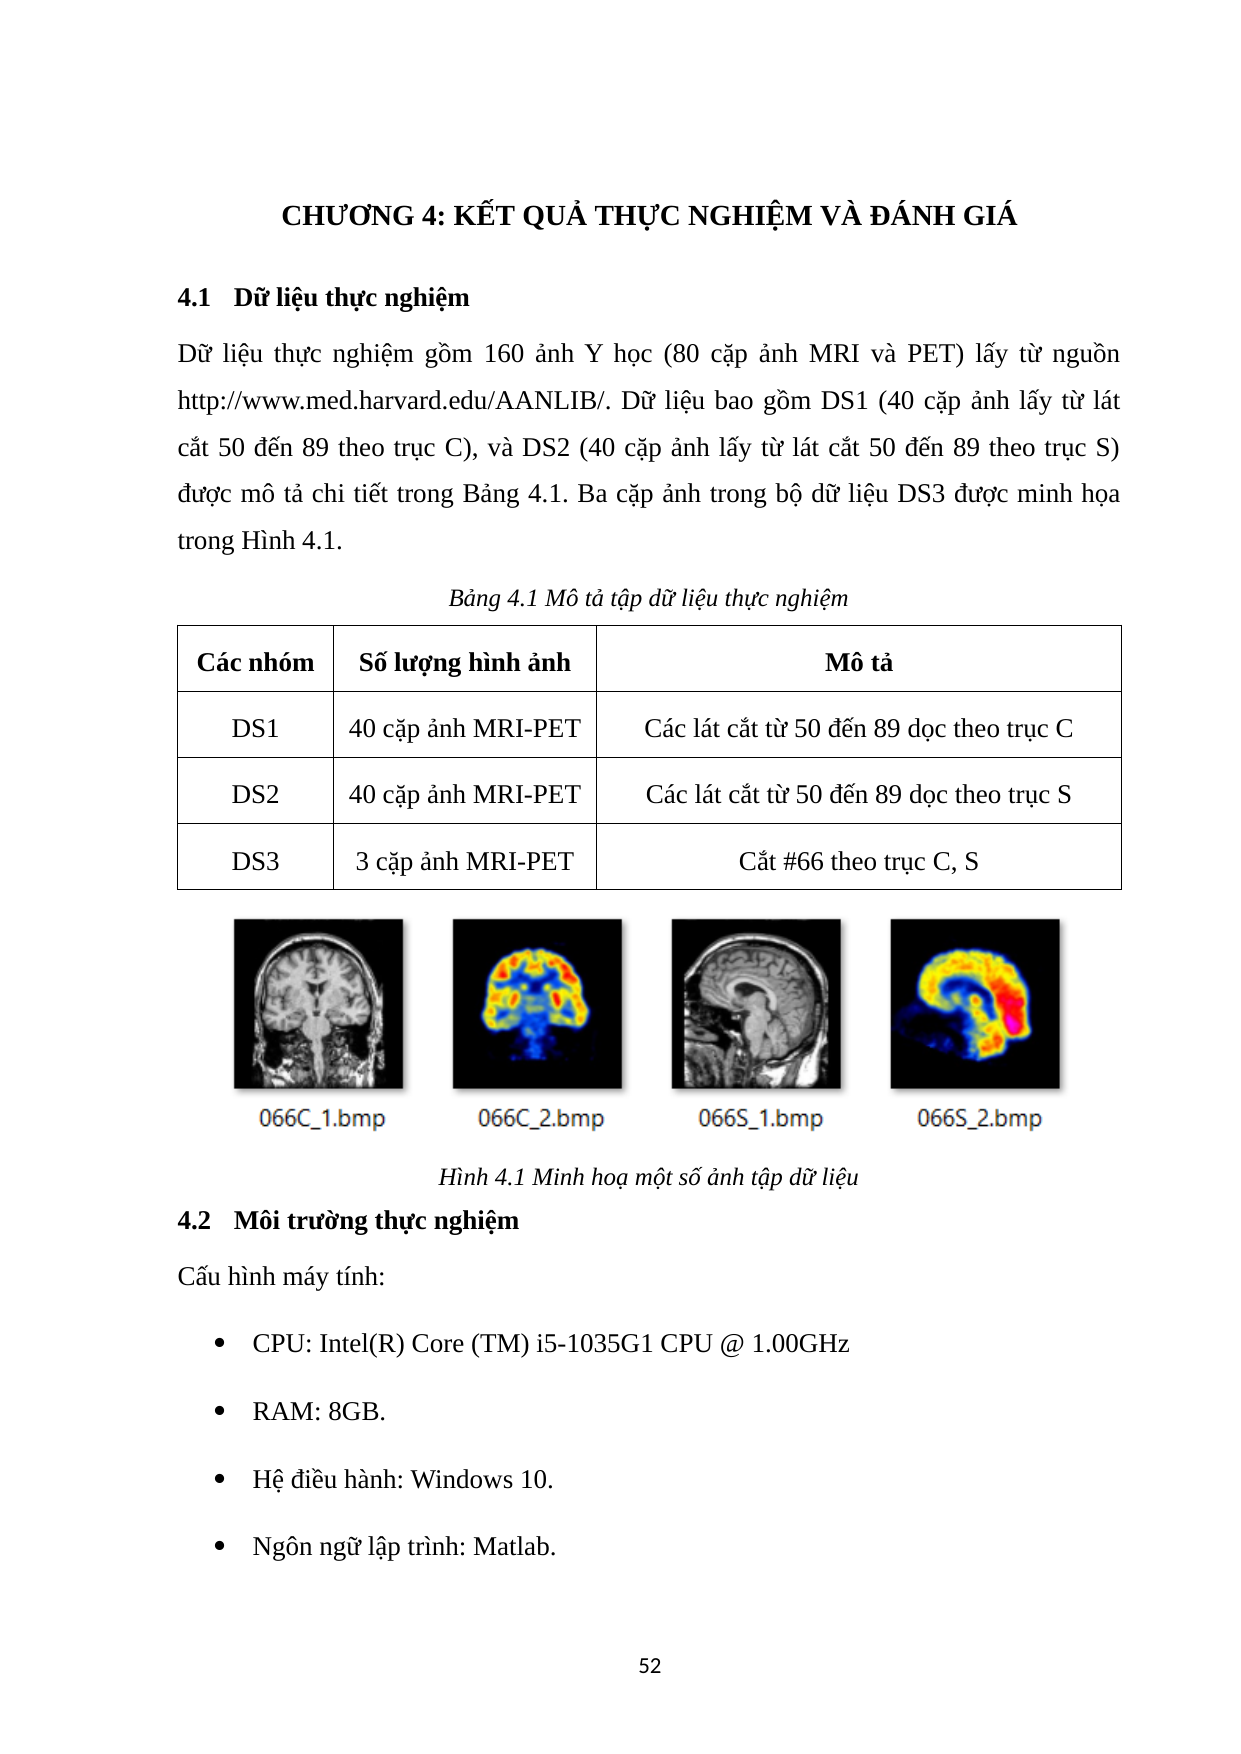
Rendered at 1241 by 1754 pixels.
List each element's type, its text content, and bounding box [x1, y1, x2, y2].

table_cell 40 cặp ảnh MRI-PET [334, 758, 596, 823]
table_header Số lượng hình ảnh [334, 626, 596, 691]
subtitle Dữ liệu thực nghiệm [177, 281, 1122, 312]
picture [225, 911, 1074, 1136]
table_cell DS2 [178, 758, 333, 823]
list Ngôn ngữ lập trình: Matlab. [215, 1531, 1122, 1562]
table_cell Các lát cắt từ 50 đến 89 dọc theo trục S [597, 758, 1121, 823]
table_cell 3 cặp ảnh MRI-PET [334, 824, 596, 889]
table_cell DS1 [178, 692, 333, 757]
list RAM: 8GB. [215, 1395, 1122, 1426]
table_header Các nhóm [178, 626, 333, 691]
table_cell Các lát cắt từ 50 đến 89 dọc theo trục C [597, 692, 1121, 757]
table_cell Cắt #66 theo trục C, S [597, 824, 1121, 889]
table_cell 40 cặp ảnh MRI-PET [334, 692, 596, 757]
subtitle CHƯƠNG 4: KẾT QUẢ THỰC NGHIỆM VÀ ĐÁNH GIÁ [177, 198, 1122, 231]
text Dữ liệu thực nghiệm gồm 160 ảnh Y học (80 cặp ảnh MRI và PET) lấy từ nguồn http://www.med.harvard.edu/AANLIB/. Dữ liệu bao gồm DS1 (40 cặp ảnh lấy từ lát cắt 50 đến 89 theo trục C), và DS2 (40 cặp ảnh lấy từ lát cắt 50 đến 89 theo trục S) được mô tả chi tiết trong Bảng 4.1. Ba cặp ảnh trong bộ dữ liệu DS3 được minh họa trong Hình 4.1. [177, 337, 1122, 555]
text Cấu hình máy tính: [177, 1260, 1122, 1291]
list CPU: Intel(R) Core (TM) i5-1035G1 CPU @ 1.00GHz [215, 1327, 1122, 1359]
table_header Mô tả [597, 626, 1121, 691]
table_cell DS3 [178, 824, 333, 889]
list Hệ điều hành: Windows 10. [215, 1463, 1122, 1494]
subtitle Môi trường thực nghiệm [177, 1204, 1122, 1235]
